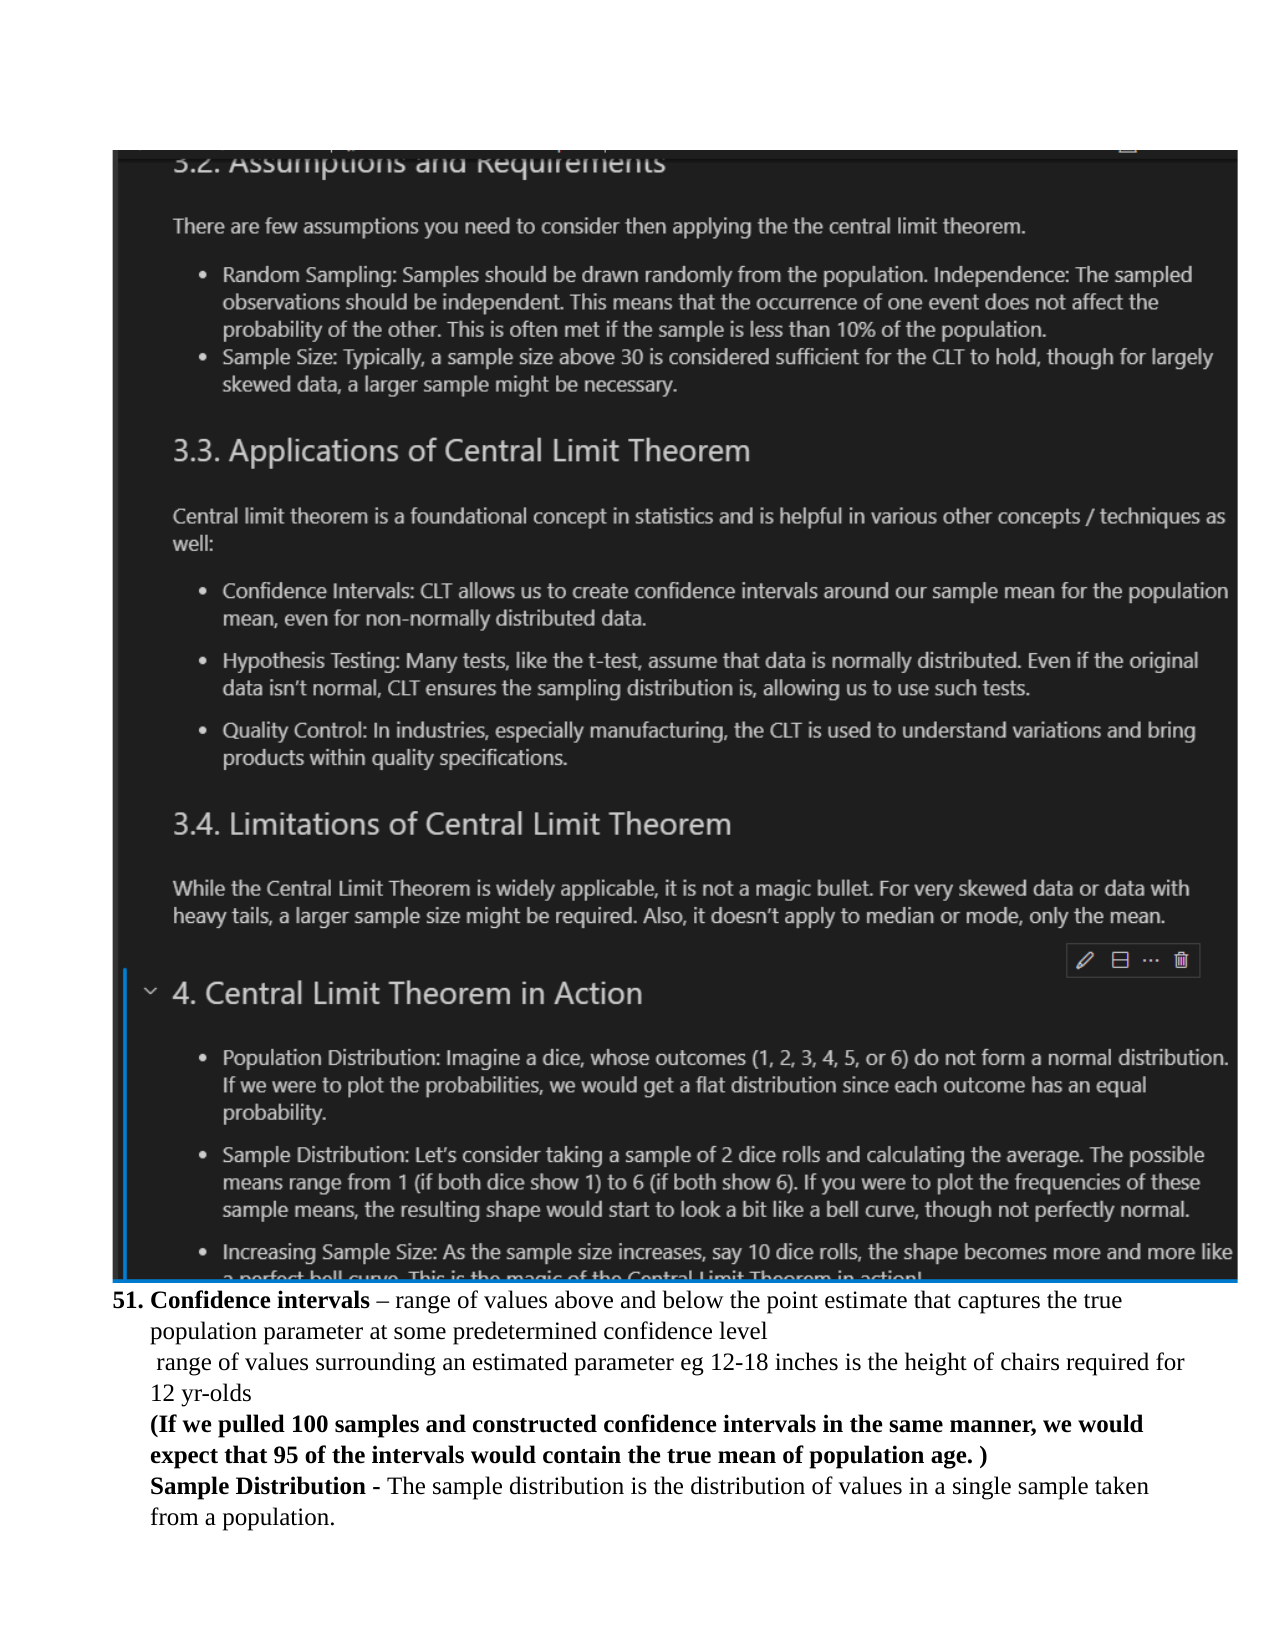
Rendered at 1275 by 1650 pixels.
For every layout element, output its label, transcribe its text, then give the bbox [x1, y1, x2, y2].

list range of values surrounding an estimated parameter eg 12-18 inches is the height of chairs required for 12 yr-olds [150, 1347, 1191, 1407]
list Confidence intervals – range of values above and below the point estimate that captures the true population parameter at some predetermined confidence level [112, 1285, 1191, 1344]
list (If we pulled 100 samples and constructed confidence intervals in the same manner, we would expect that 95 of the intervals would contain the true mean of population age. ) [150, 1409, 1191, 1469]
list Sample Distribution - The sample distribution is the distribution of values in a single sample taken from a population. [150, 1471, 1191, 1531]
picture [112, 150, 1238, 1283]
